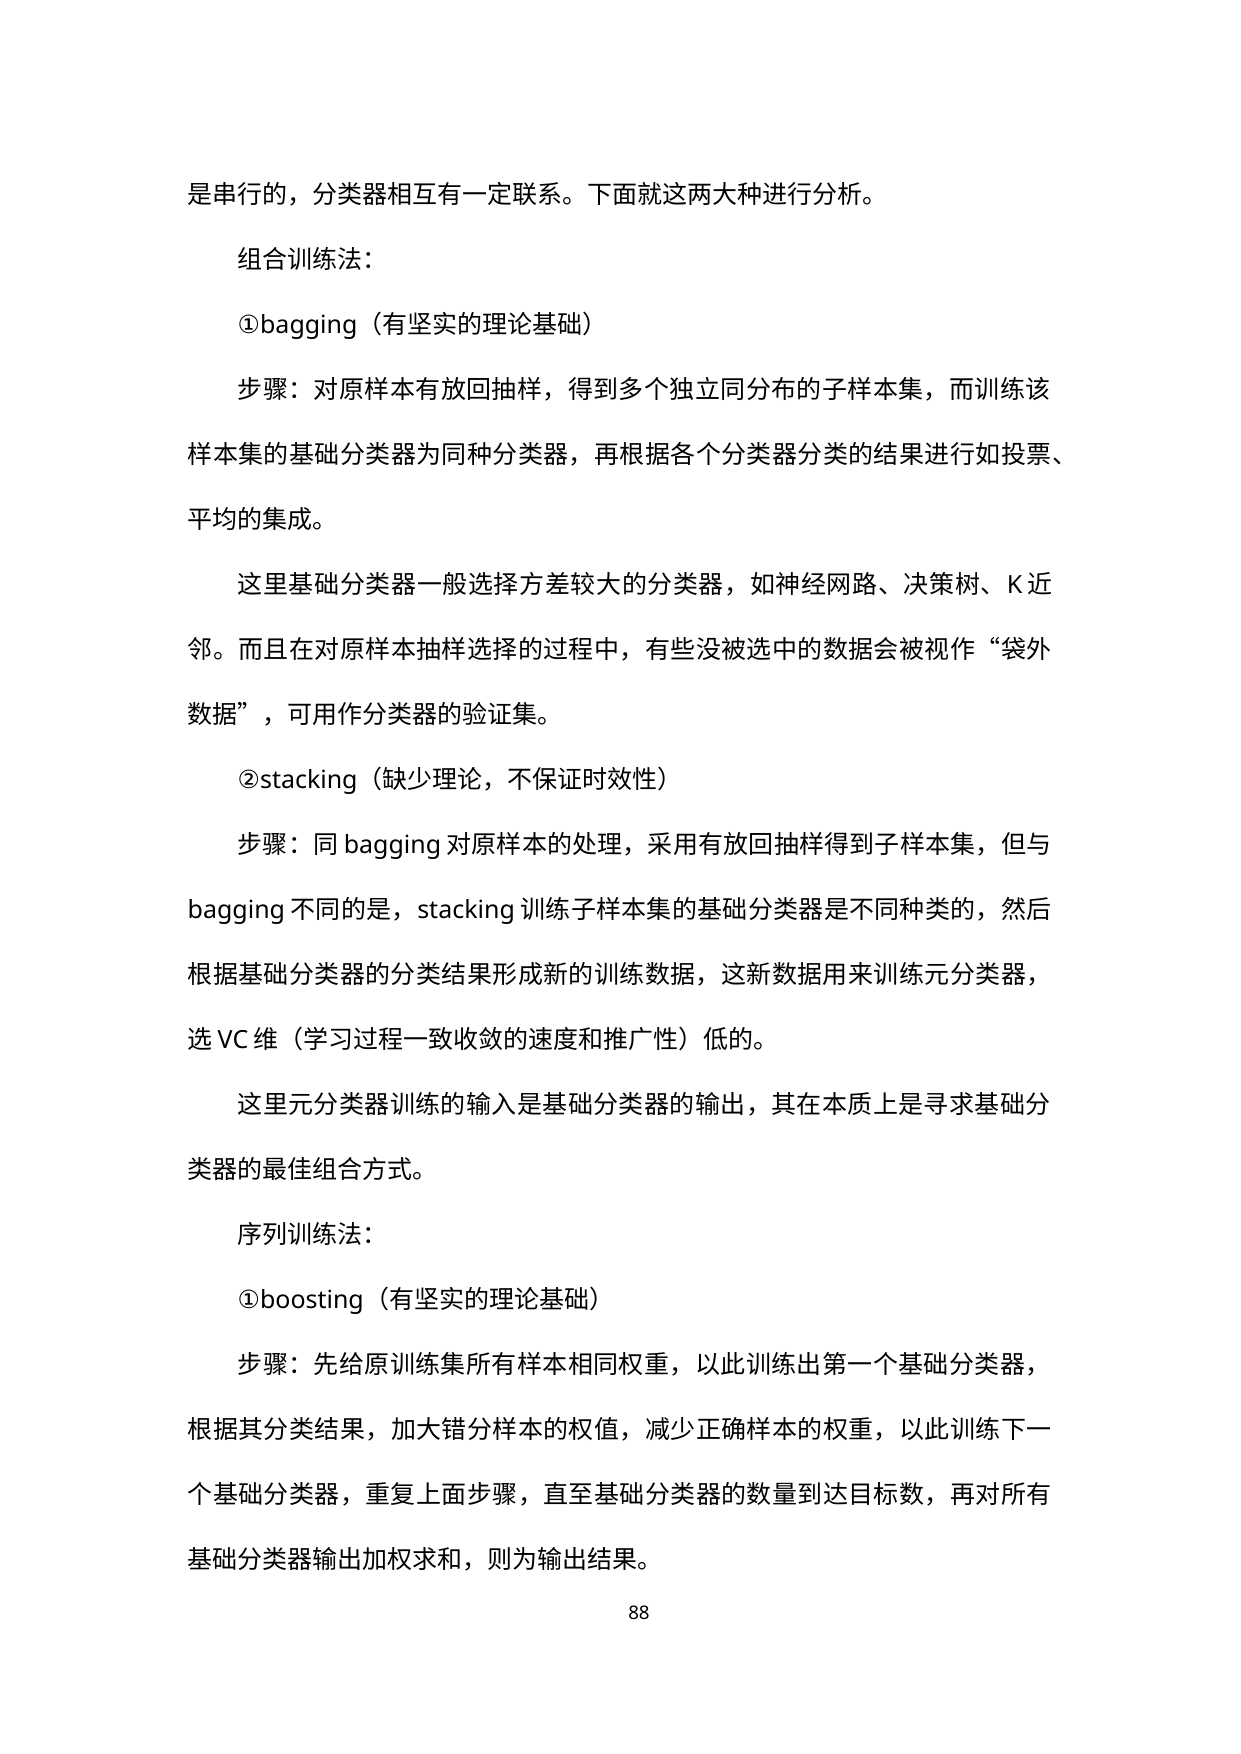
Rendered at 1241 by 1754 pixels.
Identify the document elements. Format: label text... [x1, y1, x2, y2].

text 组合训练法： [187, 225, 1053, 290]
text ②stacking（缺少理论，不保证时效性） [187, 745, 1053, 810]
text ①bagging（有坚实的理论基础） [187, 290, 1053, 355]
text 步骤：对原样本有放回抽样，得到多个独立同分布的子样本集，而训练该样本集的基础分类器为同种分类器，再根据各个分类器分类的结果进行如投票、平均的集成。 [187, 355, 1053, 550]
text 步骤：同bagging对原样本的处理，采用有放回抽样得到子样本集，但与bagging不同的是，stacking训练子样本集的基础分类器是不同种类的，然后根据基础分类器的分类结果形成新的训练数据，这新数据用来训练元分类器，选VC维（学习过程一致收敛的速度和推广性）低的。 [187, 810, 1053, 1070]
text 这里基础分类器一般选择方差较大的分类器，如神经网路、决策树、K近邻。而且在对原样本抽样选择的过程中，有些没被选中的数据会被视作“袋外数据”，可用作分类器的验证集。 [187, 550, 1053, 745]
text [187, 160, 1053, 225]
text 步骤：先给原训练集所有样本相同权重，以此训练出第一个基础分类器，根据其分类结果，加大错分样本的权值，减少正确样本的权重，以此训练下一个基础分类器，重复上面步骤，直至基础分类器的数量到达目标数，再对所有基础分类器输出加权求和，则为输出结果。 [187, 1330, 1053, 1590]
text ①boosting（有坚实的理论基础） [187, 1265, 1053, 1330]
text 这里元分类器训练的输入是基础分类器的输出，其在本质上是寻求基础分类器的最佳组合方式。 [187, 1070, 1053, 1200]
text 序列训练法： [187, 1200, 1053, 1265]
